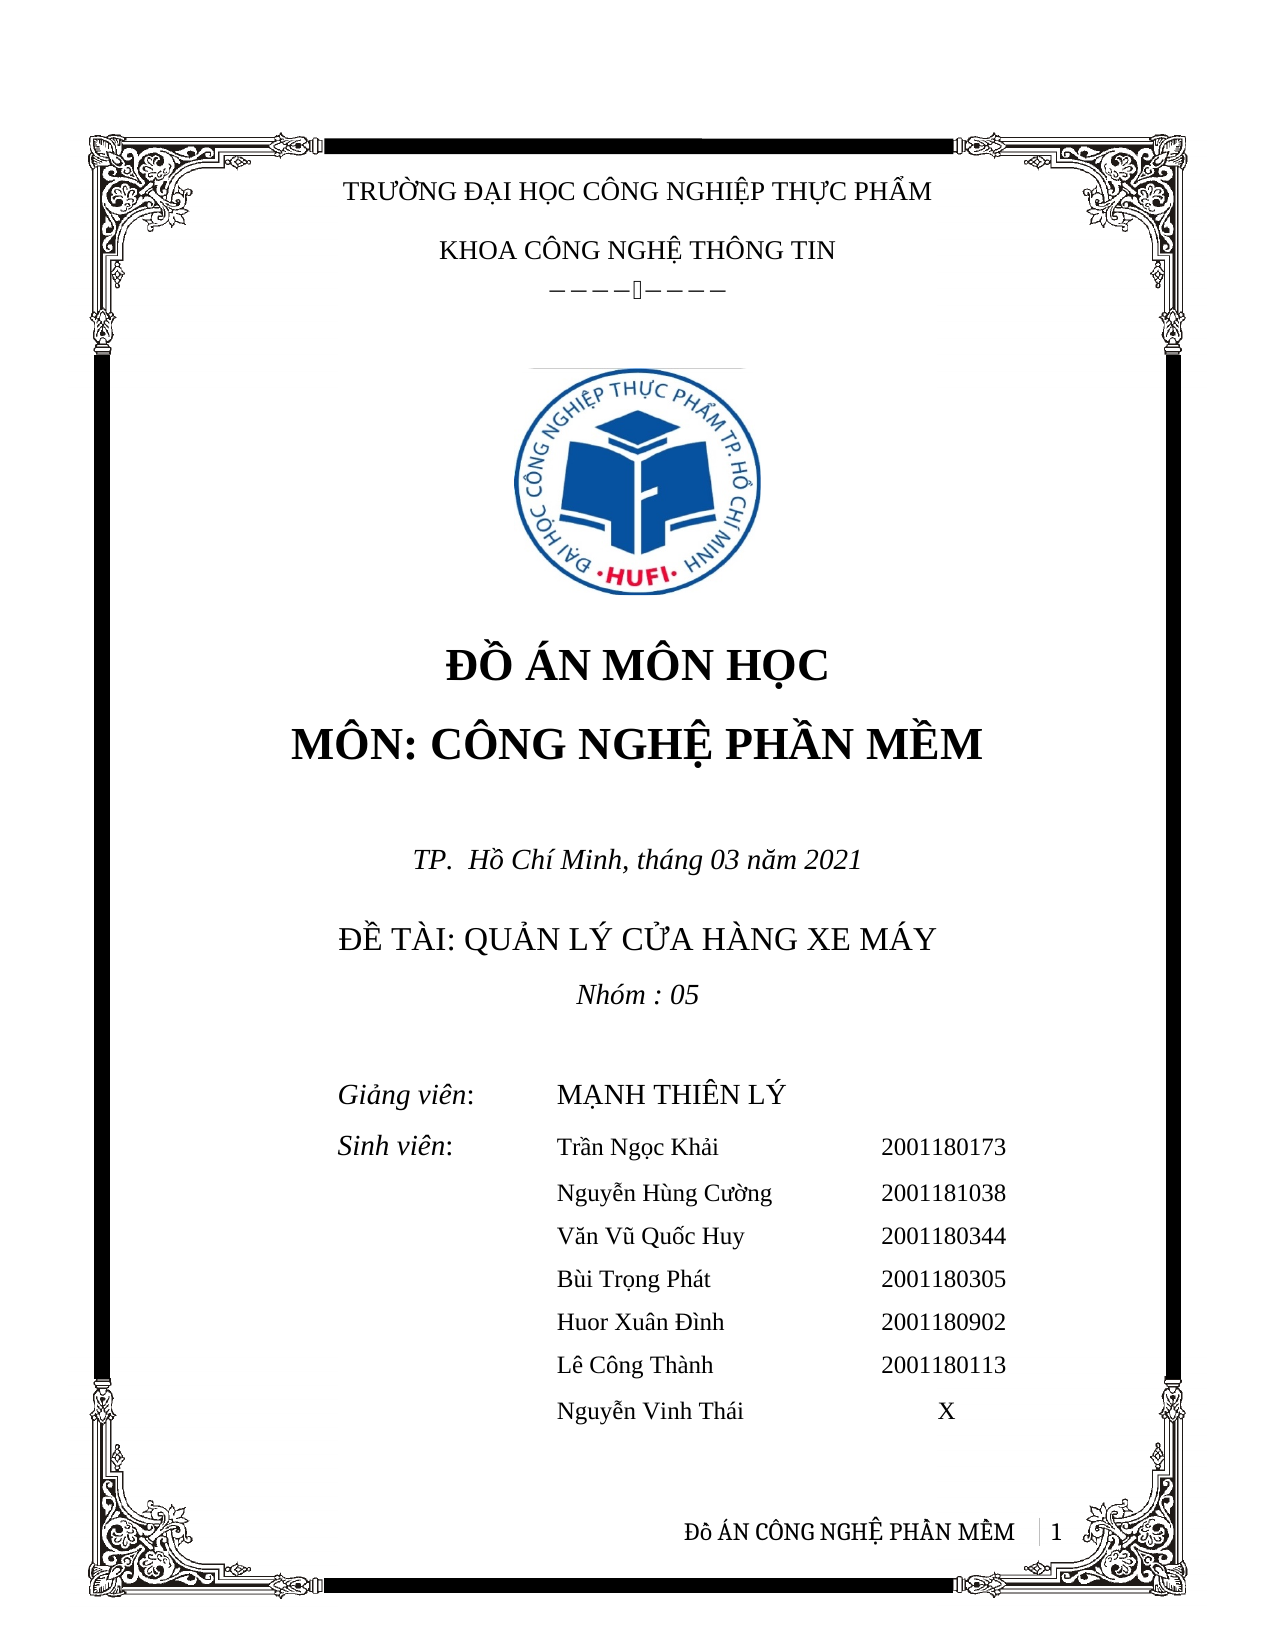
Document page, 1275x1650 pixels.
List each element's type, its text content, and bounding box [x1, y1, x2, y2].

picture [937, 1342, 1207, 1606]
table_header TP. Hồ Chí Minh, tháng 03 năm 2021 [188, 796, 1087, 919]
text Nguyễn Vinh Thái X [187, 1396, 1087, 1425]
picture [68, 124, 338, 388]
text ĐỒ ÁN MÔN HỌC [187, 637, 1087, 690]
text ĐỀ TÀI: QUẢN LÝ CỬA HÀNG XE MÁY [187, 919, 1087, 958]
text TRƯỜNG ĐẠI HỌC CÔNG NGHIỆP THỰC PHẨM [187, 175, 1087, 206]
picture [514, 368, 761, 596]
text KHOA CÔNG NGHỆ THÔNG TIN [187, 234, 1087, 265]
text Sinh viên: Trần Ngọc Khải 2001180173 [187, 1128, 1087, 1161]
text Lê Công Thành 2001180113 [187, 1351, 1087, 1379]
text Văn Vũ Quốc Huy 2001180344 [187, 1221, 1087, 1250]
text Huor Xuân Đình 2001180902 [187, 1307, 1087, 1336]
picture [68, 1344, 338, 1607]
text Nguyễn Hùng Cường 2001181038 [187, 1178, 1087, 1207]
text Giảng viên: MẠNH THIÊN LÝ [187, 1077, 1087, 1111]
picture [937, 124, 1207, 388]
text Nhóm : 05 [187, 977, 1087, 1010]
text MÔN: CÔNG NGHỆ PHẦN MỀM [187, 716, 1087, 769]
text Bùi Trọng Phát 2001180305 [187, 1264, 1087, 1293]
